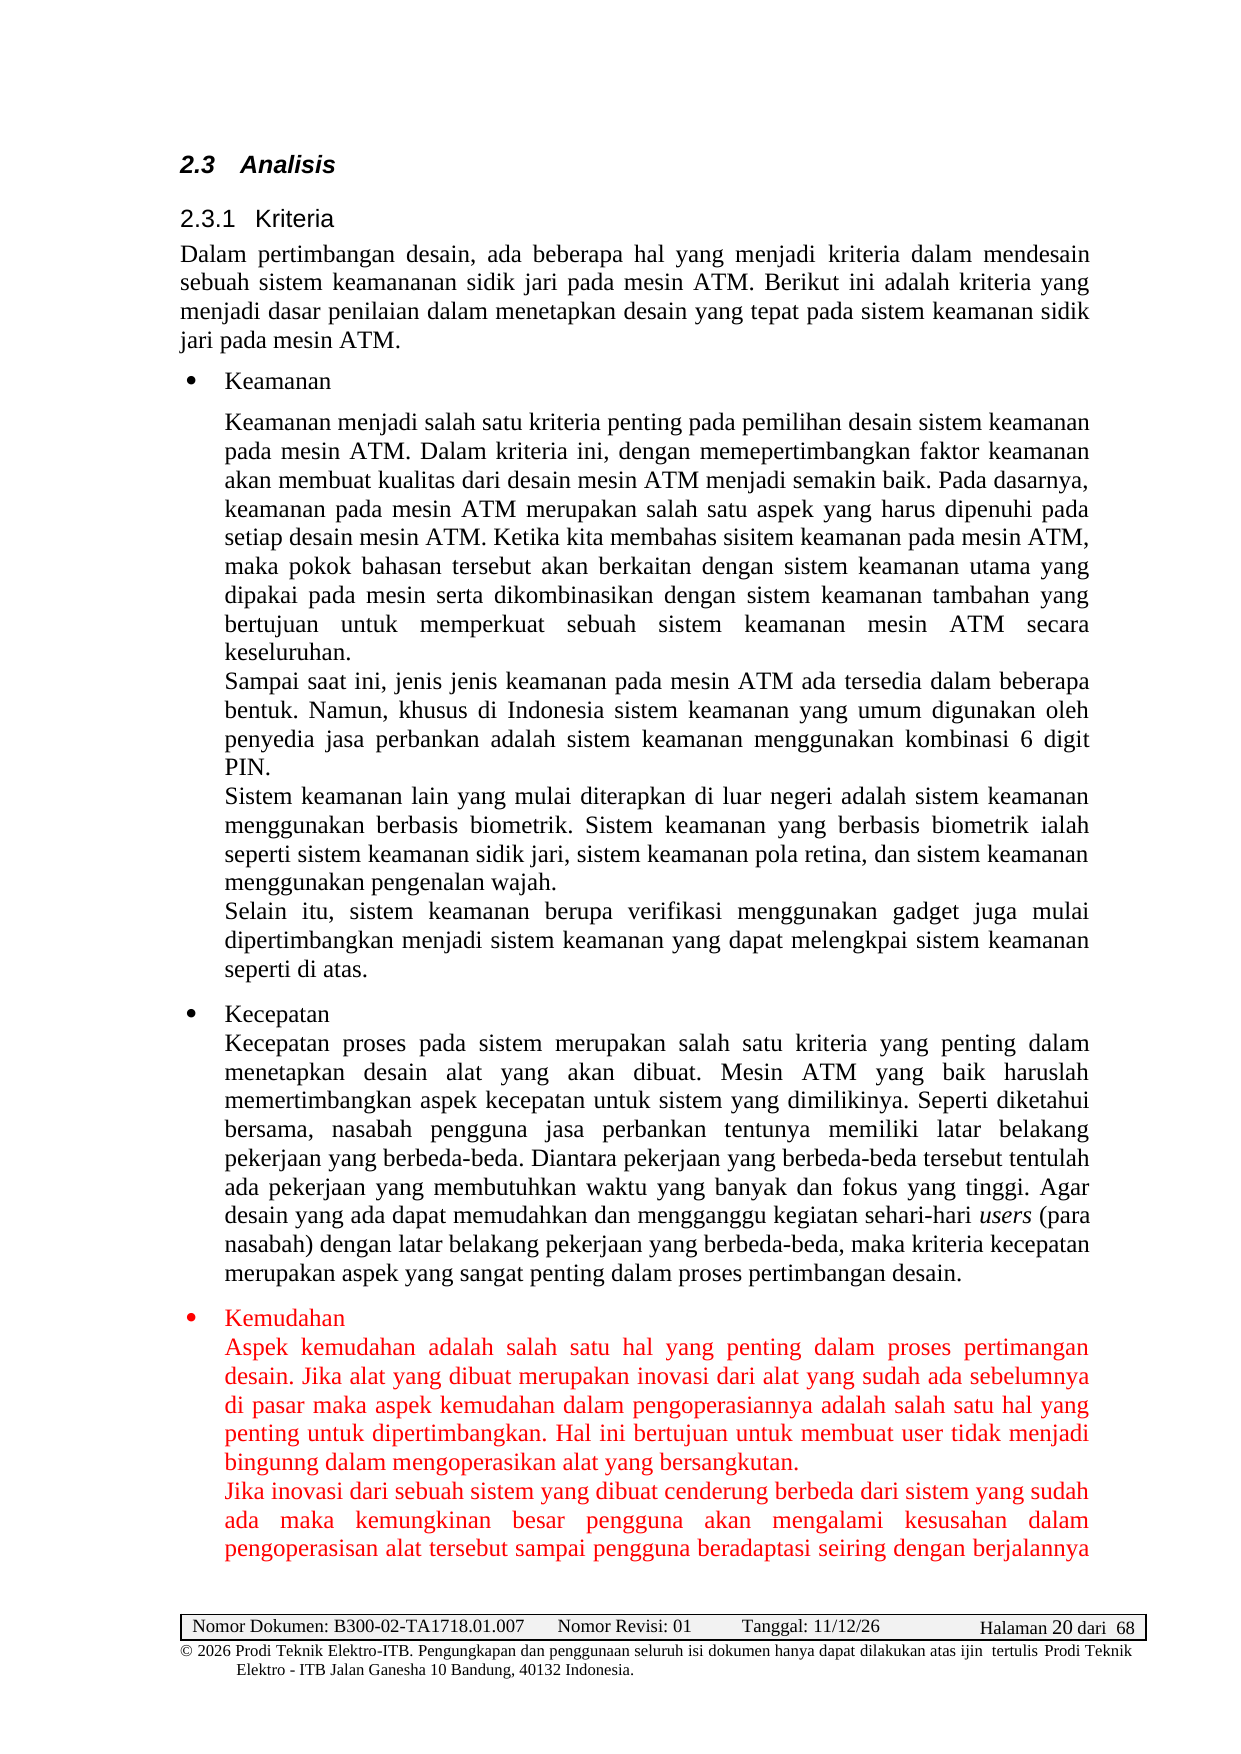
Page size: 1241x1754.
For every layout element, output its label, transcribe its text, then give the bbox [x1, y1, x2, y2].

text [224, 1476, 1090, 1562]
text Sampai saat ini, jenis jenis keamanan pada mesin ATM ada tersedia dalam beberapa bentuk. Namun, khusus di Indonesia sistem keamanan yang umum digunakan oleh penyedia jasa perbankan adalah sistem keamanan menggunakan kombinasi 6 digit PIN. [224, 666, 1090, 781]
text Dalam pertimbangan desain, ada beberapa hal yang menjadi kriteria dalam mendesain sebuah sistem keamananan sidik jari pada mesin ATM. Berikut ini adalah kriteria yang menjadi dasar penilaian dalam menetapkan desain yang tepat pada sistem keamanan sidik jari pada mesin ATM. [180, 239, 1090, 354]
text Kecepatan proses pada sistem merupakan salah satu kriteria yang penting dalam menetapkan desain alat yang akan dibuat. Mesin ATM yang baik haruslah memertimbangkan aspek kecepatan untuk sistem yang dimilikinya. Seperti diketahui bersama, nasabah pengguna jasa perbankan tentunya memiliki latar belakang pekerjaan yang berbeda-beda. Diantara pekerjaan yang berbeda-beda tersebut tentulah ada pekerjaan yang membutuhkan waktu yang banyak dan fokus yang tinggi. Agar desain yang ada dapat memudahkan dan mengganggu kegiatan sehari-hari users (para nasabah) dengan latar belakang pekerjaan yang berbeda-beda, maka kriteria kecepatan merupakan aspek yang sangat penting dalam proses pertimbangan desain. [224, 1028, 1090, 1287]
subtitle Analisis [180, 150, 1090, 179]
list Kecepatan [187, 999, 1090, 1028]
list Keamanan [187, 366, 1090, 395]
text Aspek kemudahan adalah salah satu hal yang penting dalam proses pertimangan desain. Jika alat yang dibuat merupakan inovasi dari alat yang sudah ada sebelumnya di pasar maka aspek kemudahan dalam pengoperasiannya adalah salah satu hal yang penting untuk dipertimbangkan. Hal ini bertujuan untuk membuat user tidak menjadi bingunng dalam mengoperasikan alat yang bersangkutan. [224, 1332, 1090, 1476]
text Selain itu, sistem keamanan berupa verifikasi menggunakan gadget juga mulai dipertimbangkan menjadi sistem keamanan yang dapat melengkpai sistem keamanan seperti di atas. [224, 896, 1090, 982]
subtitle Kriteria [180, 204, 1090, 232]
text Sistem keamanan lain yang mulai diterapkan di luar negeri adalah sistem keamanan menggunakan berbasis biometrik. Sistem keamanan yang berbasis biometrik ialah seperti sistem keamanan sidik jari, sistem keamanan pola retina, dan sistem keamanan menggunakan pengenalan wajah. [224, 781, 1090, 896]
list Kemudahan [187, 1303, 1090, 1332]
text Keamanan menjadi salah satu kriteria penting pada pemilihan desain sistem keamanan pada mesin ATM. Dalam kriteria ini, dengan memepertimbangkan faktor keamanan akan membuat kualitas dari desain mesin ATM menjadi semakin baik. Pada dasarnya, keamanan pada mesin ATM merupakan salah satu aspek yang harus dipenuhi pada setiap desain mesin ATM. Ketika kita membahas sisitem keamanan pada mesin ATM, maka pokok bahasan tersebut akan berkaitan dengan sistem keamanan utama yang dipakai pada mesin serta dikombinasikan dengan sistem keamanan tambahan yang bertujuan untuk memperkuat sebuah sistem keamanan mesin ATM secara keseluruhan. [224, 407, 1090, 666]
